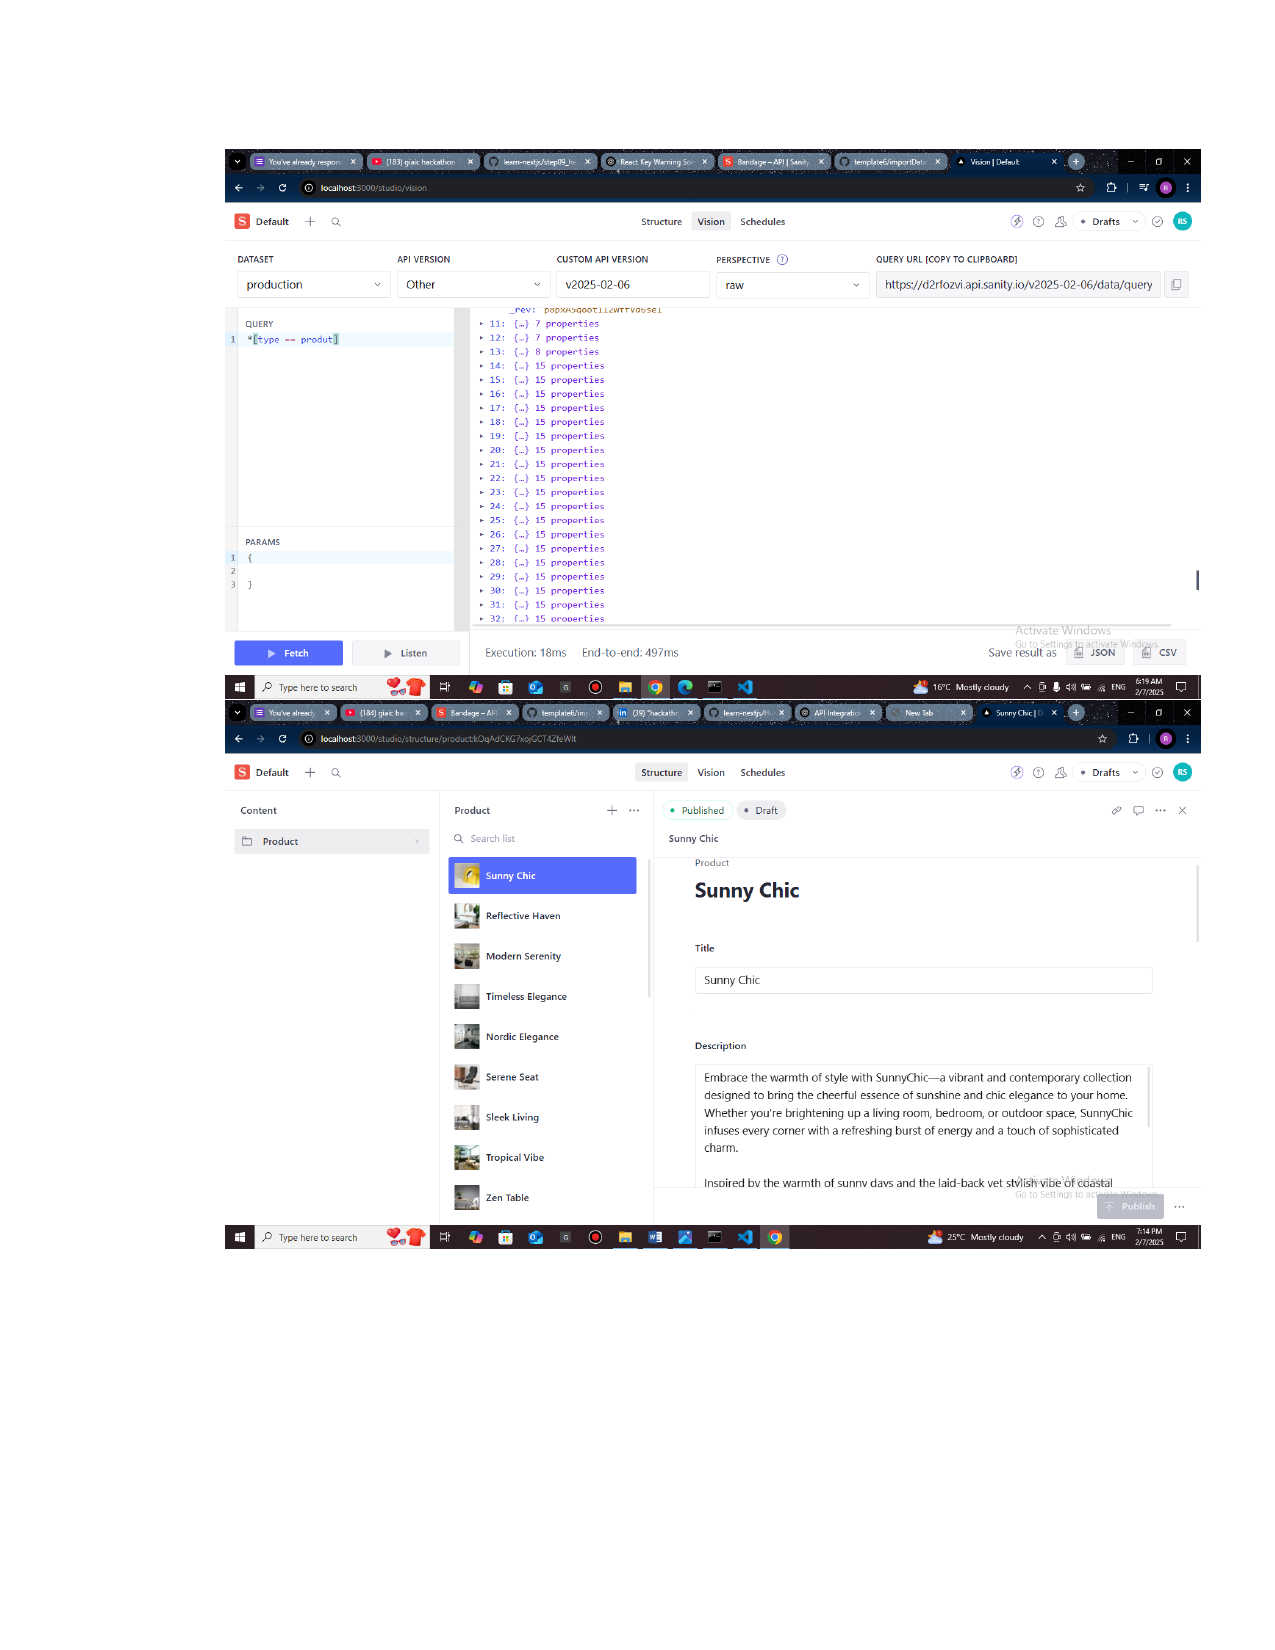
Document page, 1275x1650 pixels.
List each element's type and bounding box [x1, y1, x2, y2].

picture [225, 700, 1201, 1249]
picture [225, 149, 1201, 699]
